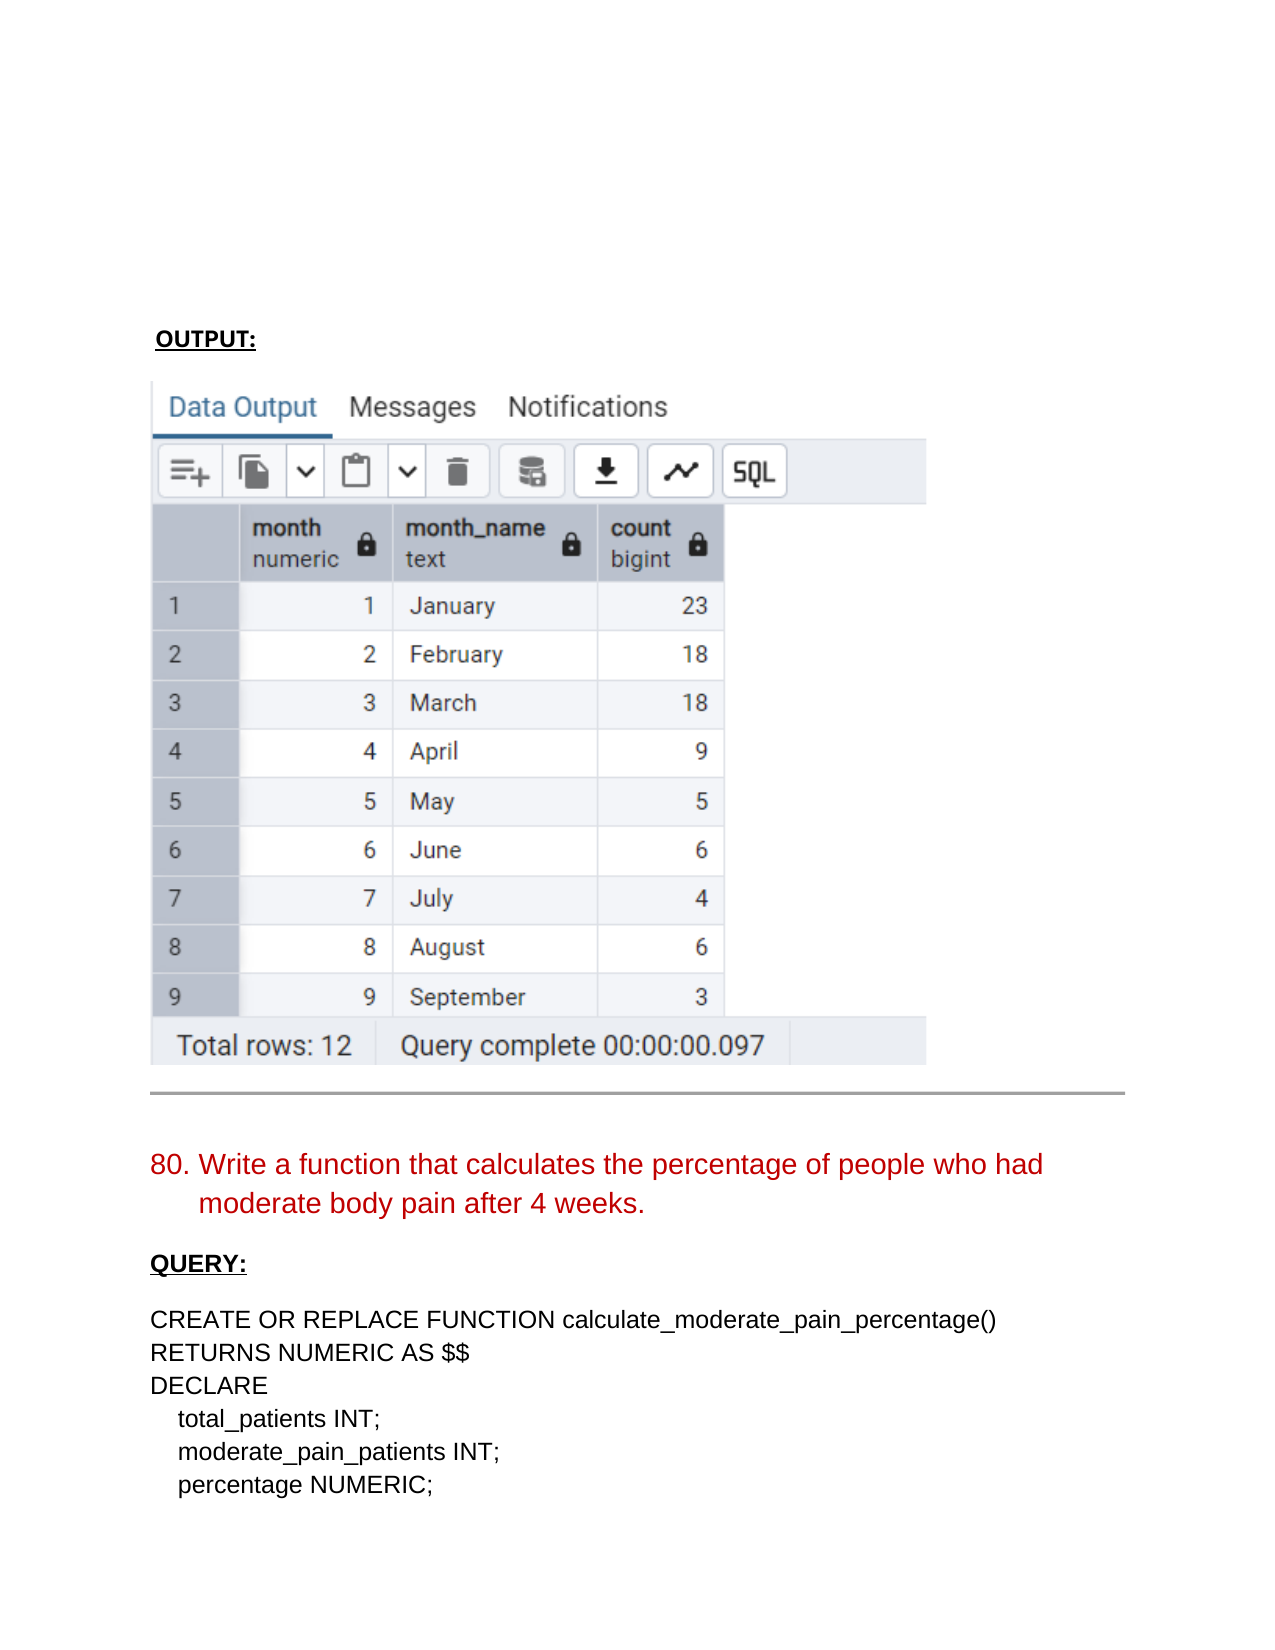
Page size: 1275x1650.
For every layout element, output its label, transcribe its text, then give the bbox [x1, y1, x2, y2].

text moderate_pain_patients INT; [150, 1437, 1125, 1466]
text DECLARE [150, 1371, 1125, 1400]
text 80. Write a function that calculates the percentage of people who had [150, 1147, 1125, 1181]
text total_patients INT; [150, 1404, 1125, 1433]
text CREATE OR REPLACE FUNCTION calculate_moderate_pain_percentage() [150, 1305, 1125, 1334]
text percentage NUMERIC; [150, 1470, 1125, 1499]
text QUERY: [150, 1249, 1125, 1278]
text moderate body pain after 4 weeks. [150, 1186, 1125, 1219]
picture [150, 381, 927, 1065]
text RETURNS NUMERIC AS $$ [150, 1338, 1125, 1367]
text OUTPUT: [150, 324, 1125, 354]
